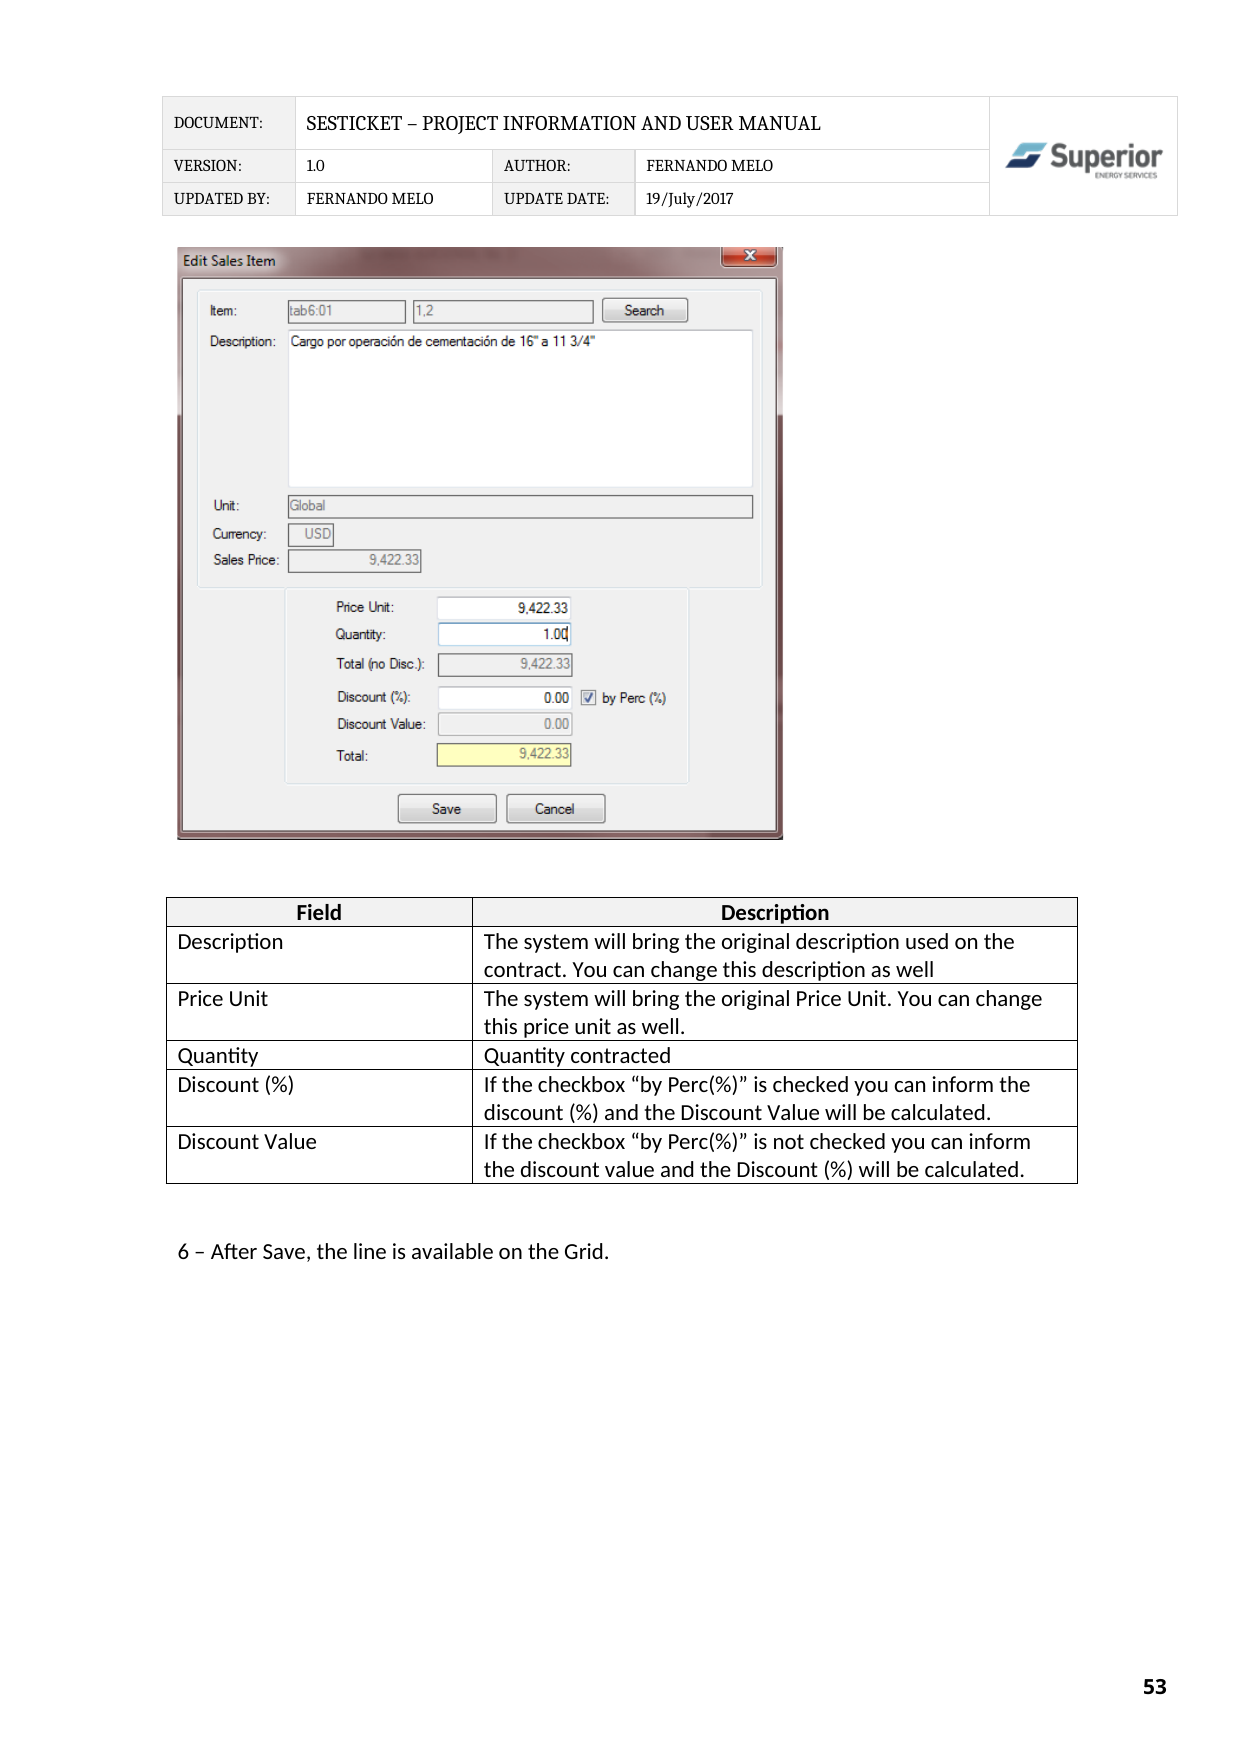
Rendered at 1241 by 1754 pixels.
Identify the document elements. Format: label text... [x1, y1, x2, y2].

table_cell Quantity [167, 1041, 472, 1069]
table_cell The system will bring the original Price Unit. You can change this price unit as well. [473, 984, 1077, 1040]
picture [177, 247, 784, 840]
table_cell Discount Value [167, 1127, 472, 1183]
table_cell Quantity contracted [473, 1041, 1077, 1069]
table_cell Price Unit [167, 984, 472, 1040]
picture [1000, 125, 1178, 188]
table_cell Description [167, 927, 472, 983]
table_cell The system will bring the original description used on the contract. You can change this description as well [473, 927, 1077, 983]
text 6 – After Save, the line is available on the Grid. [177, 1237, 1167, 1265]
table_cell Discount (%) [167, 1070, 472, 1126]
table_header Field [167, 898, 472, 926]
table_cell If the checkbox “by Perc(%)” is checked you can inform the discount (%) and the Discount Value will be calculated. [473, 1070, 1077, 1126]
table_header Description [473, 898, 1077, 926]
table_cell If the checkbox “by Perc(%)” is not checked you can inform the discount value and the Discount (%) will be calculated. [473, 1127, 1077, 1183]
